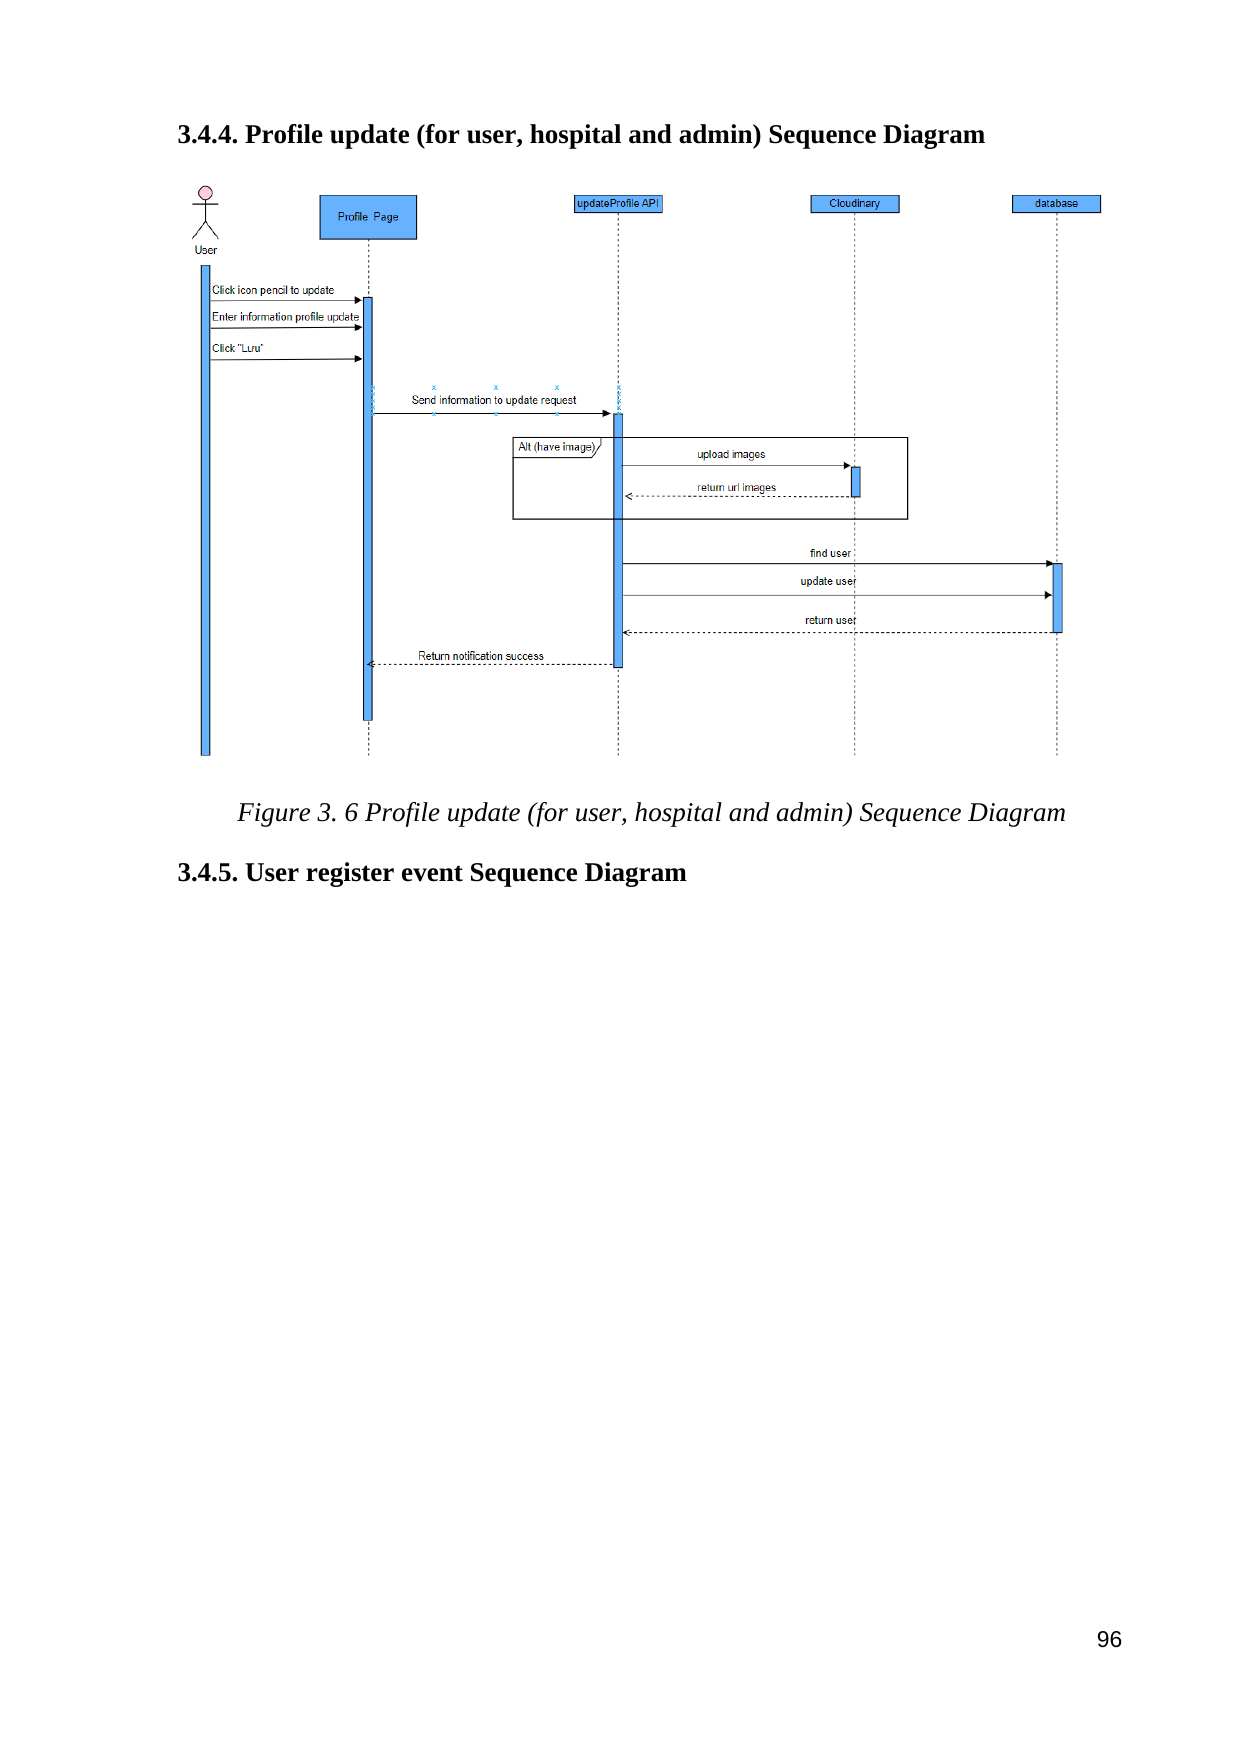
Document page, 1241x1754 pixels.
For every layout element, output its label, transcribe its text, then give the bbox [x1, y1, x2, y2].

text 3.4.5. User register event Sequence Diagram [177, 856, 1122, 887]
text 3.4.4. Profile update (for user, hospital and admin) Sequence Diagram [177, 118, 1122, 149]
picture [177, 166, 1123, 781]
text Figure 3. 6 Profile update (for user, hospital and admin) Sequence Diagram [177, 781, 1122, 828]
